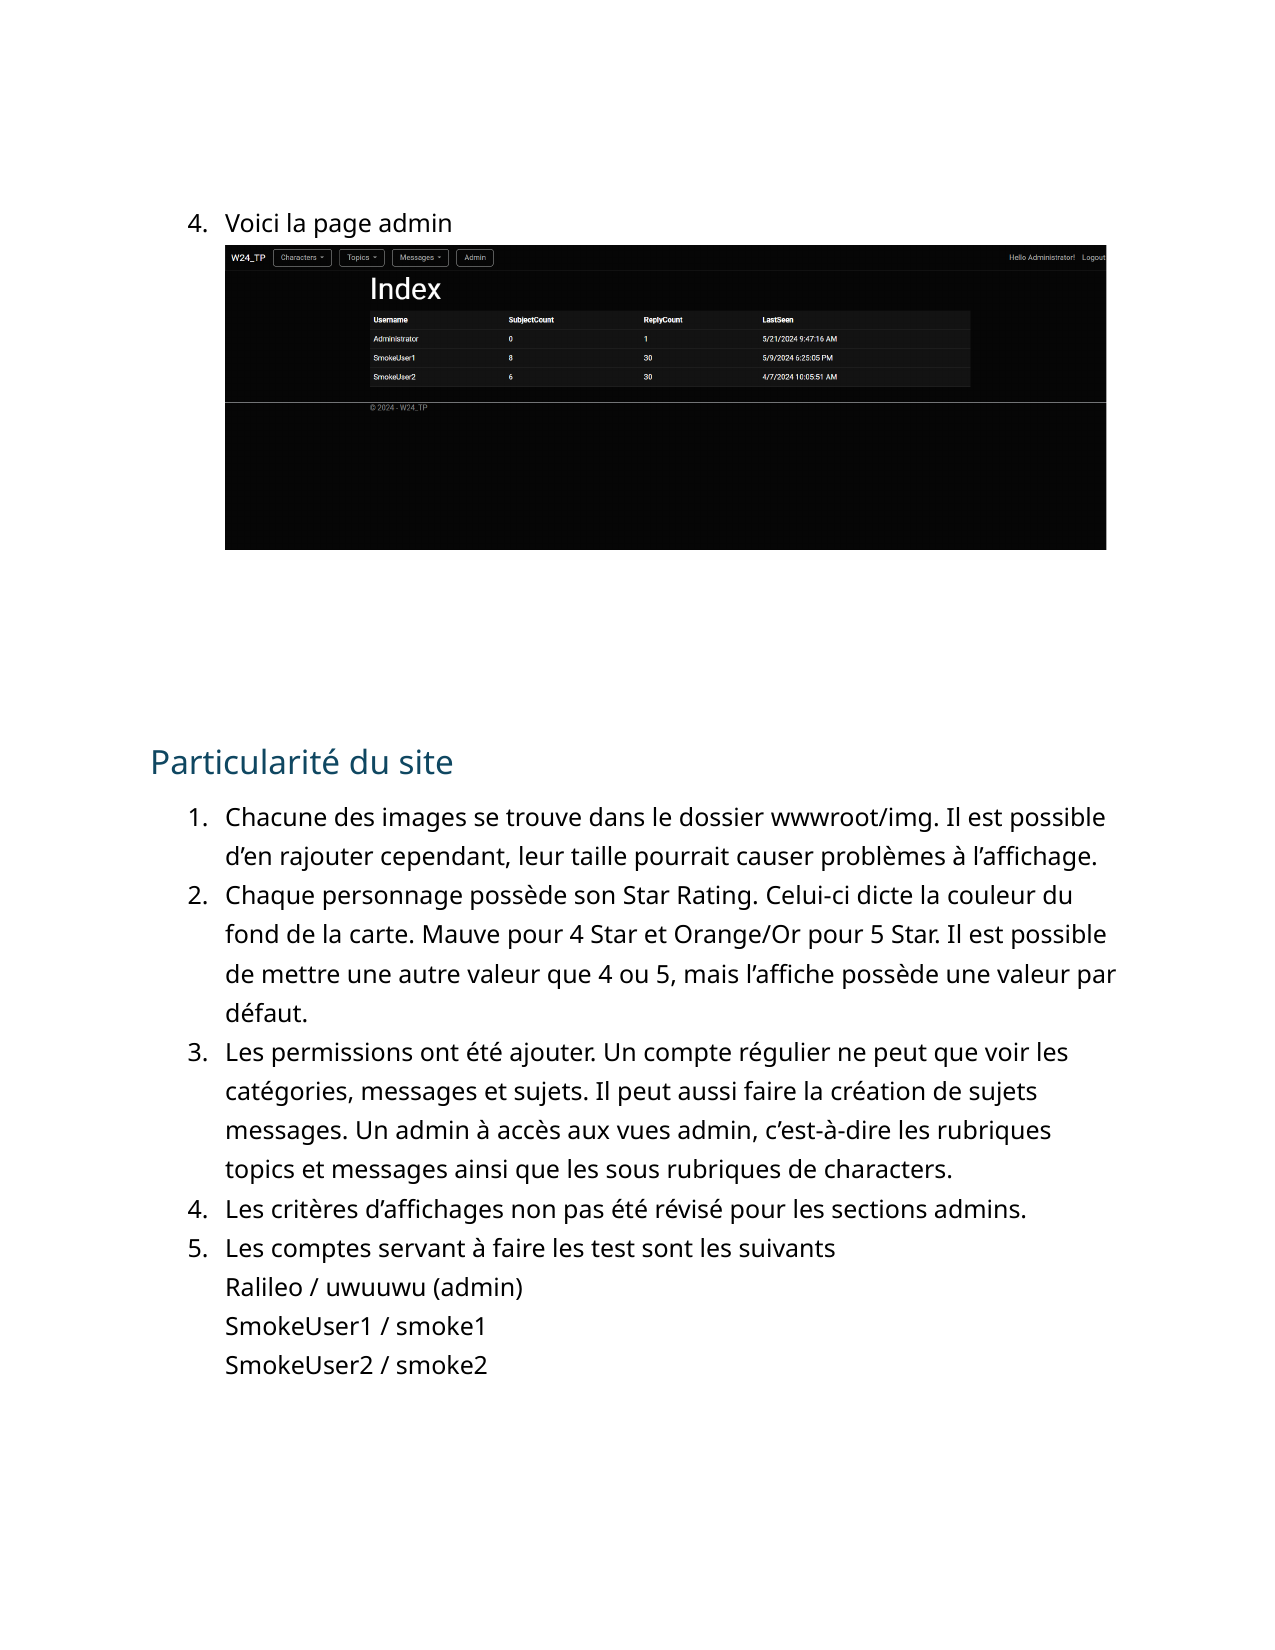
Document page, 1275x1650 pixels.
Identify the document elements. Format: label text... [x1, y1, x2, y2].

list Chacune des images se trouve dans le dossier wwwroot/img. Il est possible d’en rajouter cependant, leur taille pourrait causer problèmes à l’affichage. [187, 799, 1125, 873]
subtitle Particularité du site [150, 739, 1125, 784]
picture [225, 245, 1107, 550]
list Voici la page admin [187, 206, 1125, 240]
list Les permissions ont été ajouter. Un compte régulier ne peut que voir les catégories, messages et sujets. Il peut aussi faire la création de sujets messages. Un admin à accès aux vues admin, c’est-à-dire les rubriques topics et messages ainsi que les sous rubriques de characters. [187, 1034, 1125, 1186]
list Les comptes servant à faire les test sont les suivants Ralileo / uwuuwu (admin) SmokeUser1 / smoke1 SmokeUser2 / smoke2 [187, 1230, 1125, 1382]
list Les critères d’affichages non pas été révisé pour les sections admins. [187, 1191, 1125, 1225]
list Chaque personnage possède son Star Rating. Celui-ci dicte la couleur du fond de la carte. Mauve pour 4 Star et Orange/Or pour 5 Star. Il est possible de mettre une autre valeur que 4 ou 5, mais l’affiche possède une valeur par défaut. [187, 878, 1125, 1029]
